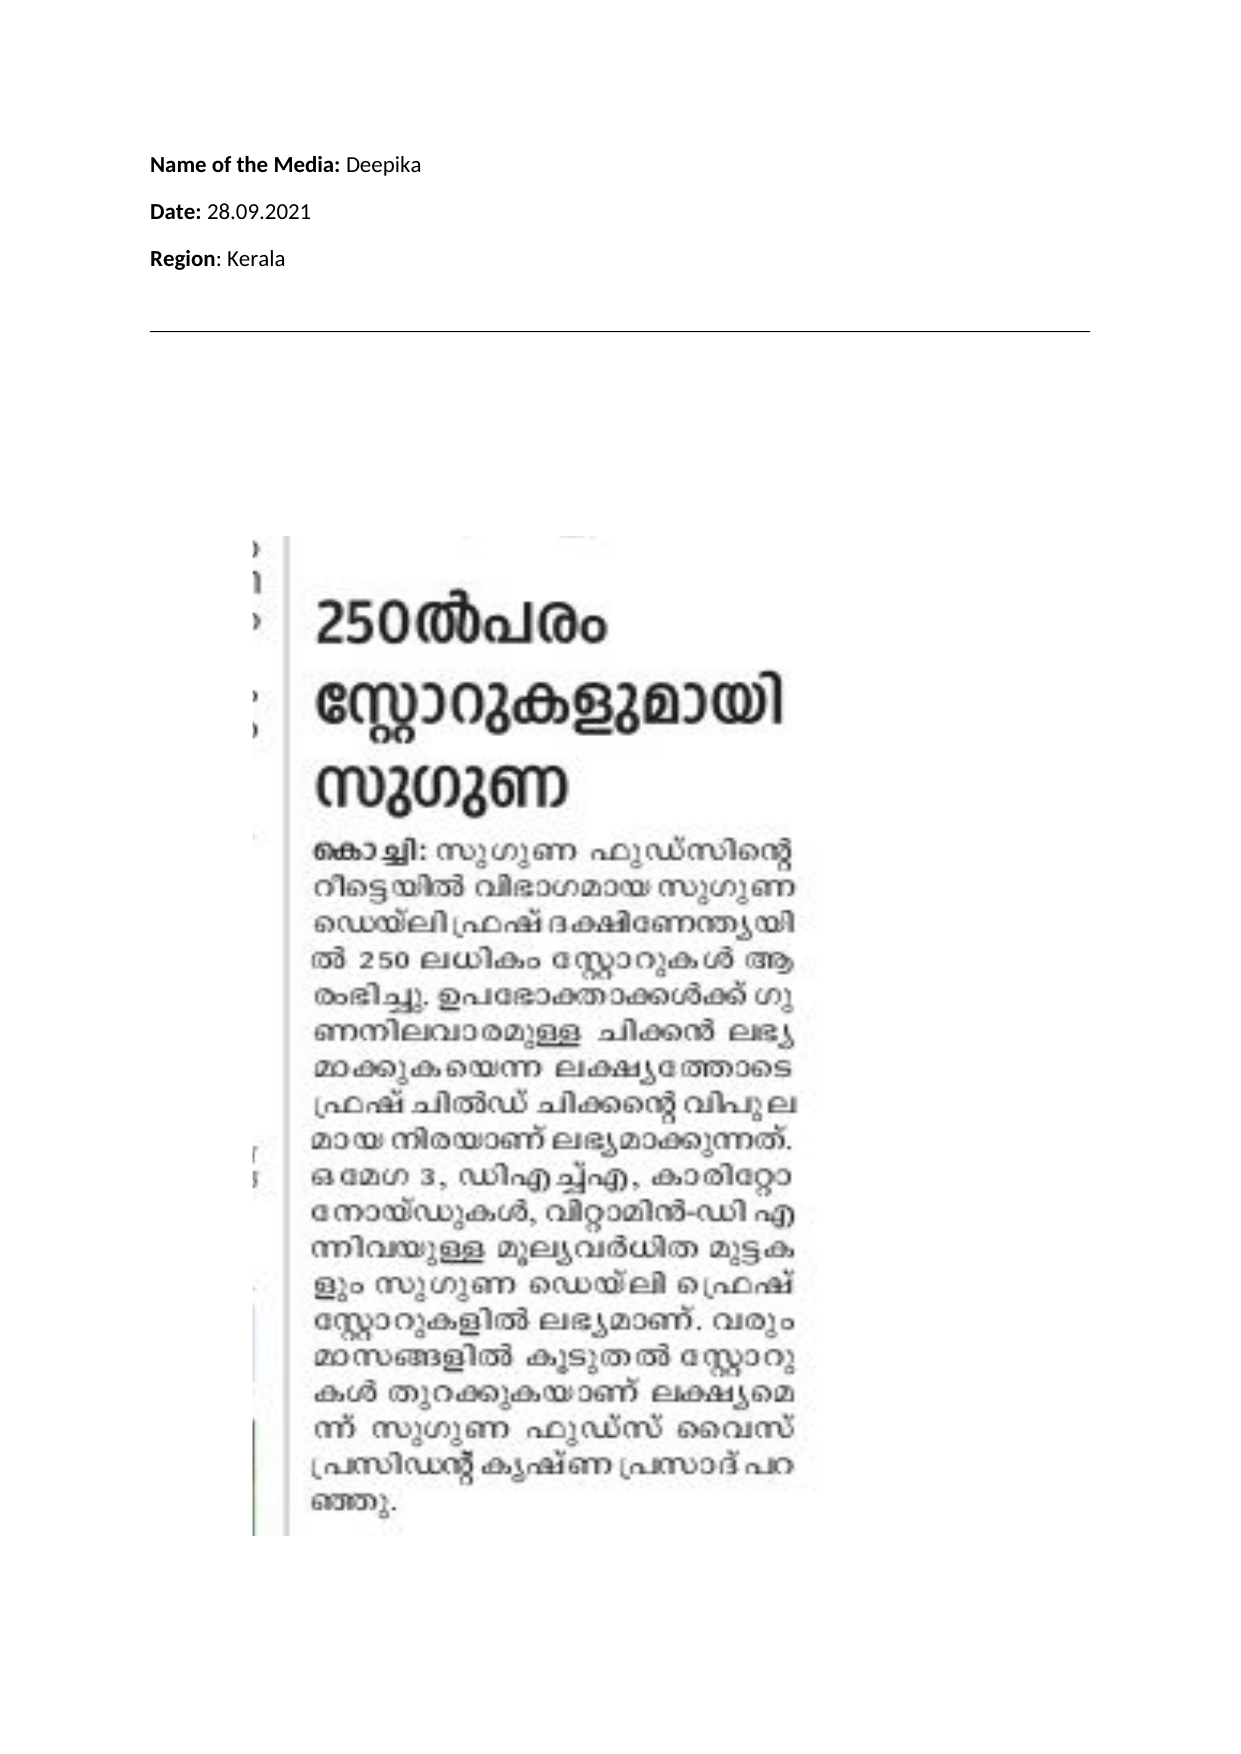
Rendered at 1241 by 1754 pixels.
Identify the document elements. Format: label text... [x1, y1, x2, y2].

text Name of the Media: Deepika [150, 150, 1090, 178]
text Region: Kerala [150, 244, 1090, 272]
text Date: 28.09.2021 [150, 197, 1090, 225]
picture [252, 536, 884, 1536]
